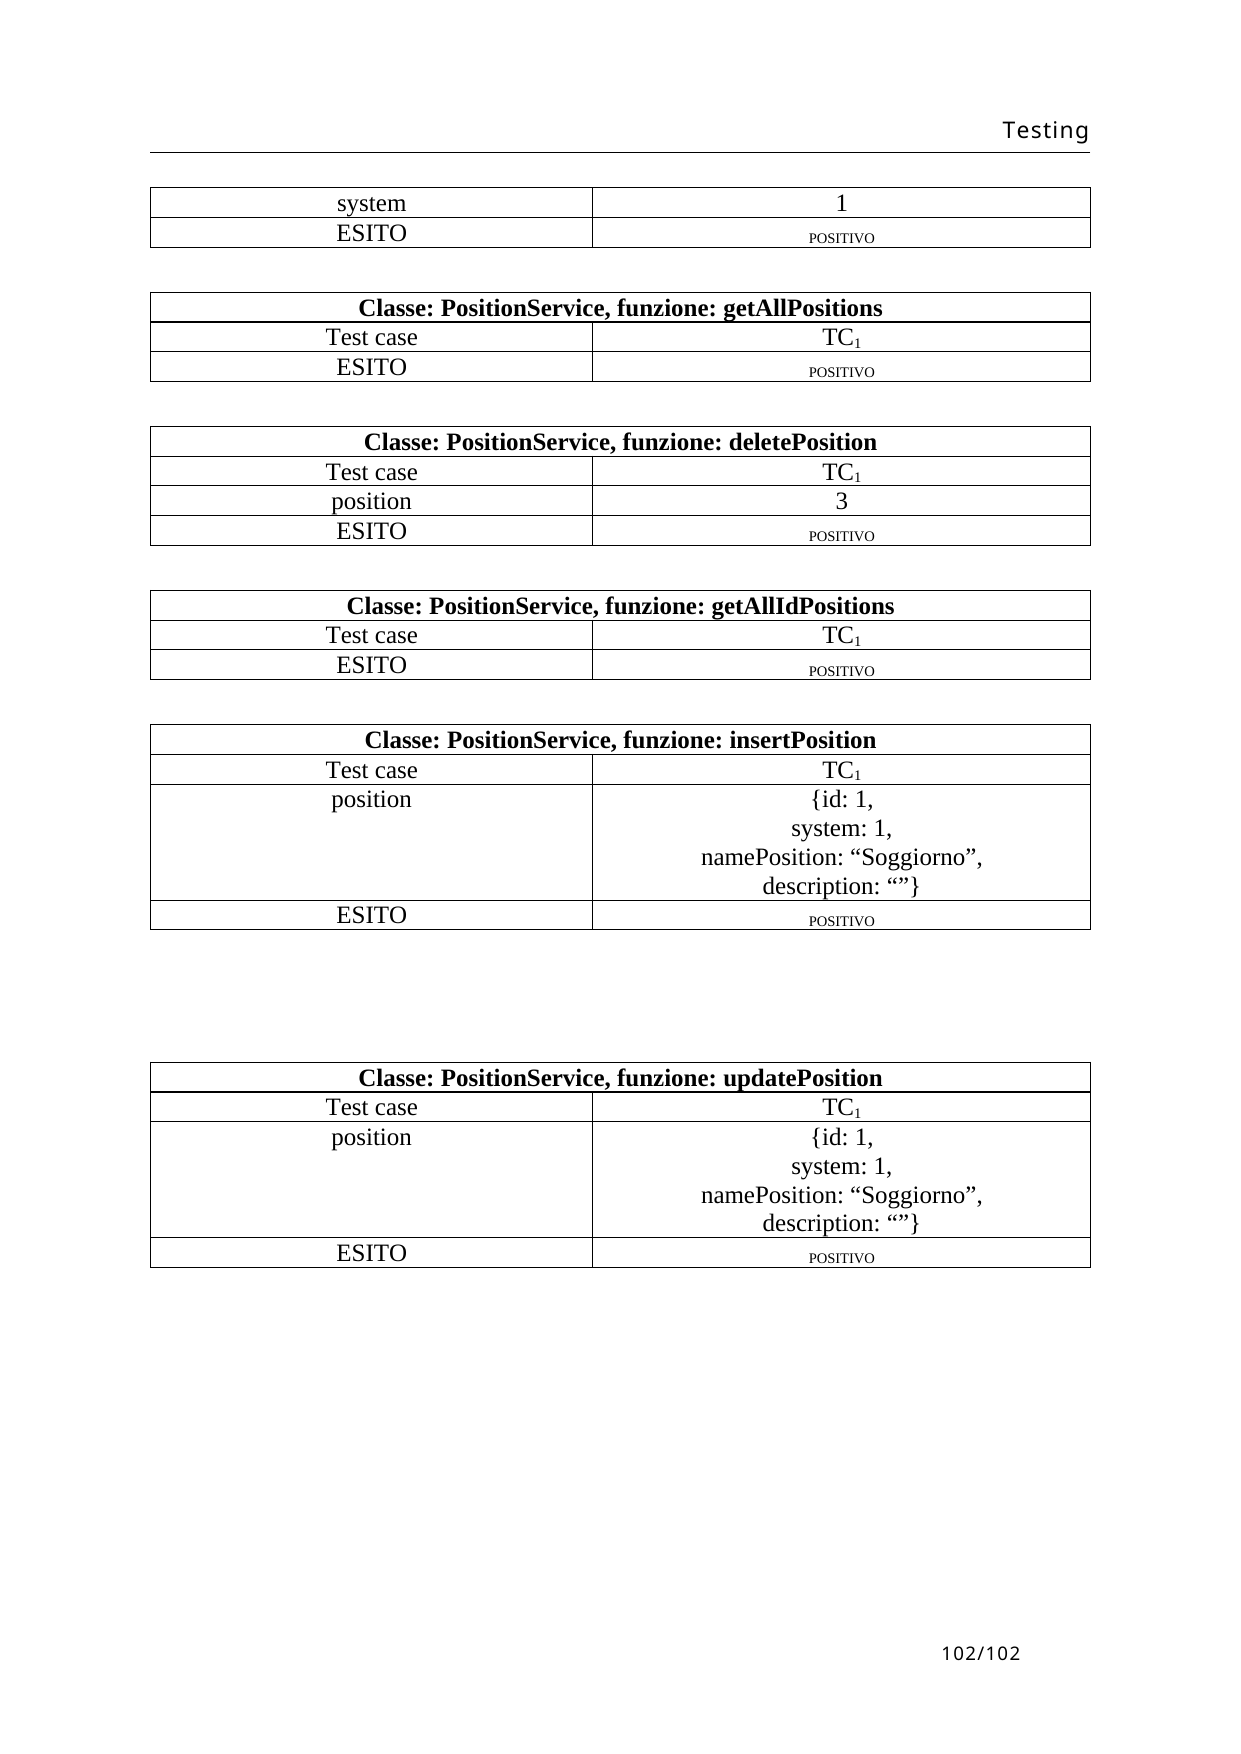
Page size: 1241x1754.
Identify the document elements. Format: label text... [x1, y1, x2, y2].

table_cell ESITO [151, 516, 592, 545]
table_cell ESITO [151, 901, 592, 929]
table_header Classe: PositionService, funzione: deletePosition [151, 427, 1090, 456]
table_cell ESITO [151, 218, 592, 247]
table_header Classe: PositionService, funzione: insertPosition [151, 725, 1090, 754]
table_cell ESITO [151, 352, 592, 381]
table_cell Test case [151, 323, 592, 351]
table_cell TC1 [593, 1093, 1090, 1121]
table_cell TC1 [593, 457, 1090, 485]
table_cell Test case [151, 755, 592, 783]
table_cell POSITIVO [593, 218, 1090, 247]
table_cell POSITIVO [593, 516, 1090, 545]
table_cell ESITO [151, 650, 592, 679]
table_cell POSITIVO [593, 901, 1090, 929]
table_cell TC1 [593, 755, 1090, 783]
table_cell POSITIVO [593, 1238, 1090, 1267]
table_cell TC1 [593, 323, 1090, 351]
table_cell Test case [151, 1093, 592, 1121]
table_cell 1 [593, 188, 1090, 217]
table_cell ESITO [151, 1238, 592, 1267]
table_cell 3 [593, 486, 1090, 515]
table_header Classe: PositionService, funzione: getAllPositions [151, 293, 1090, 321]
table_cell POSITIVO [593, 650, 1090, 679]
table_cell position [151, 785, 592, 899]
table_cell POSITIVO [593, 352, 1090, 381]
table_cell position [151, 1122, 592, 1237]
table_header Classe: PositionService, funzione: getAllIdPositions [151, 591, 1090, 619]
table_cell {id: 1, system: 1, namePosition: “Soggiorno”, description: “”} [593, 1122, 1090, 1237]
table_cell Test case [151, 457, 592, 485]
table_cell position [151, 486, 592, 515]
table_header Classe: PositionService, funzione: updatePosition [151, 1063, 1090, 1091]
table_cell {id: 1, system: 1, namePosition: “Soggiorno”, description: “”} [593, 785, 1090, 899]
table_cell Test case [151, 621, 592, 649]
table_cell system [151, 188, 592, 217]
table_cell TC1 [593, 621, 1090, 649]
